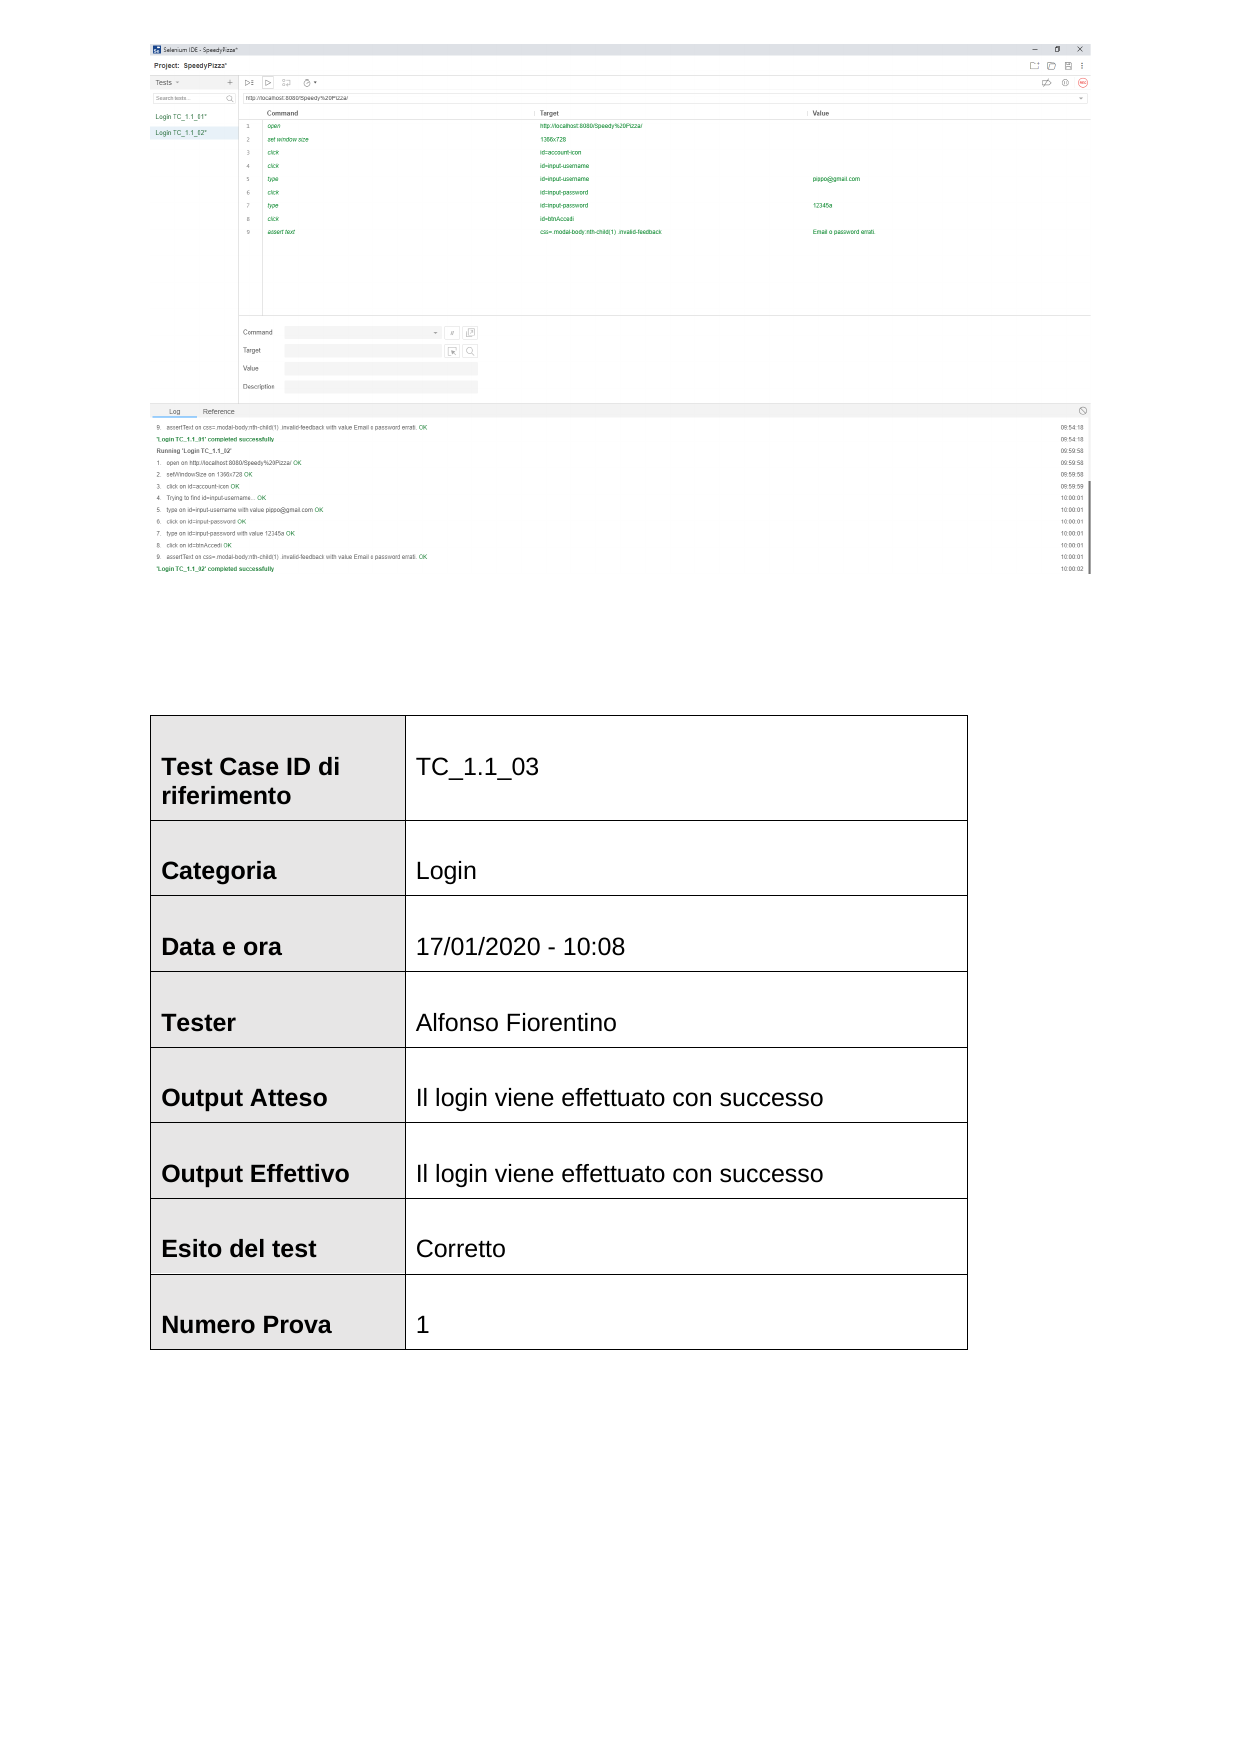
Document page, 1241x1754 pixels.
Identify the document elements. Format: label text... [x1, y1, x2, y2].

table_cell Login [406, 821, 967, 895]
table_cell Numero Prova [151, 1275, 405, 1349]
table_cell Il login viene effettuato con successo [406, 1048, 967, 1122]
picture [150, 44, 1091, 574]
table_header Test Case ID di riferimento [151, 716, 405, 820]
table_cell Alfonso Fiorentino [406, 972, 967, 1047]
table_cell Esito del test [151, 1199, 405, 1273]
table_cell Corretto [406, 1199, 967, 1273]
table_cell Il login viene effettuato con successo [406, 1123, 967, 1198]
table_cell Tester [151, 972, 405, 1047]
table_cell Categoria [151, 821, 405, 895]
table_header TC_1.1_03 [406, 716, 967, 820]
table_cell 17/01/2020 - 10:08 [406, 896, 967, 971]
table_cell 1 [406, 1275, 967, 1349]
table_cell Data e ora [151, 896, 405, 971]
table_cell Output Atteso [151, 1048, 405, 1122]
table_cell Output Effettivo [151, 1123, 405, 1198]
